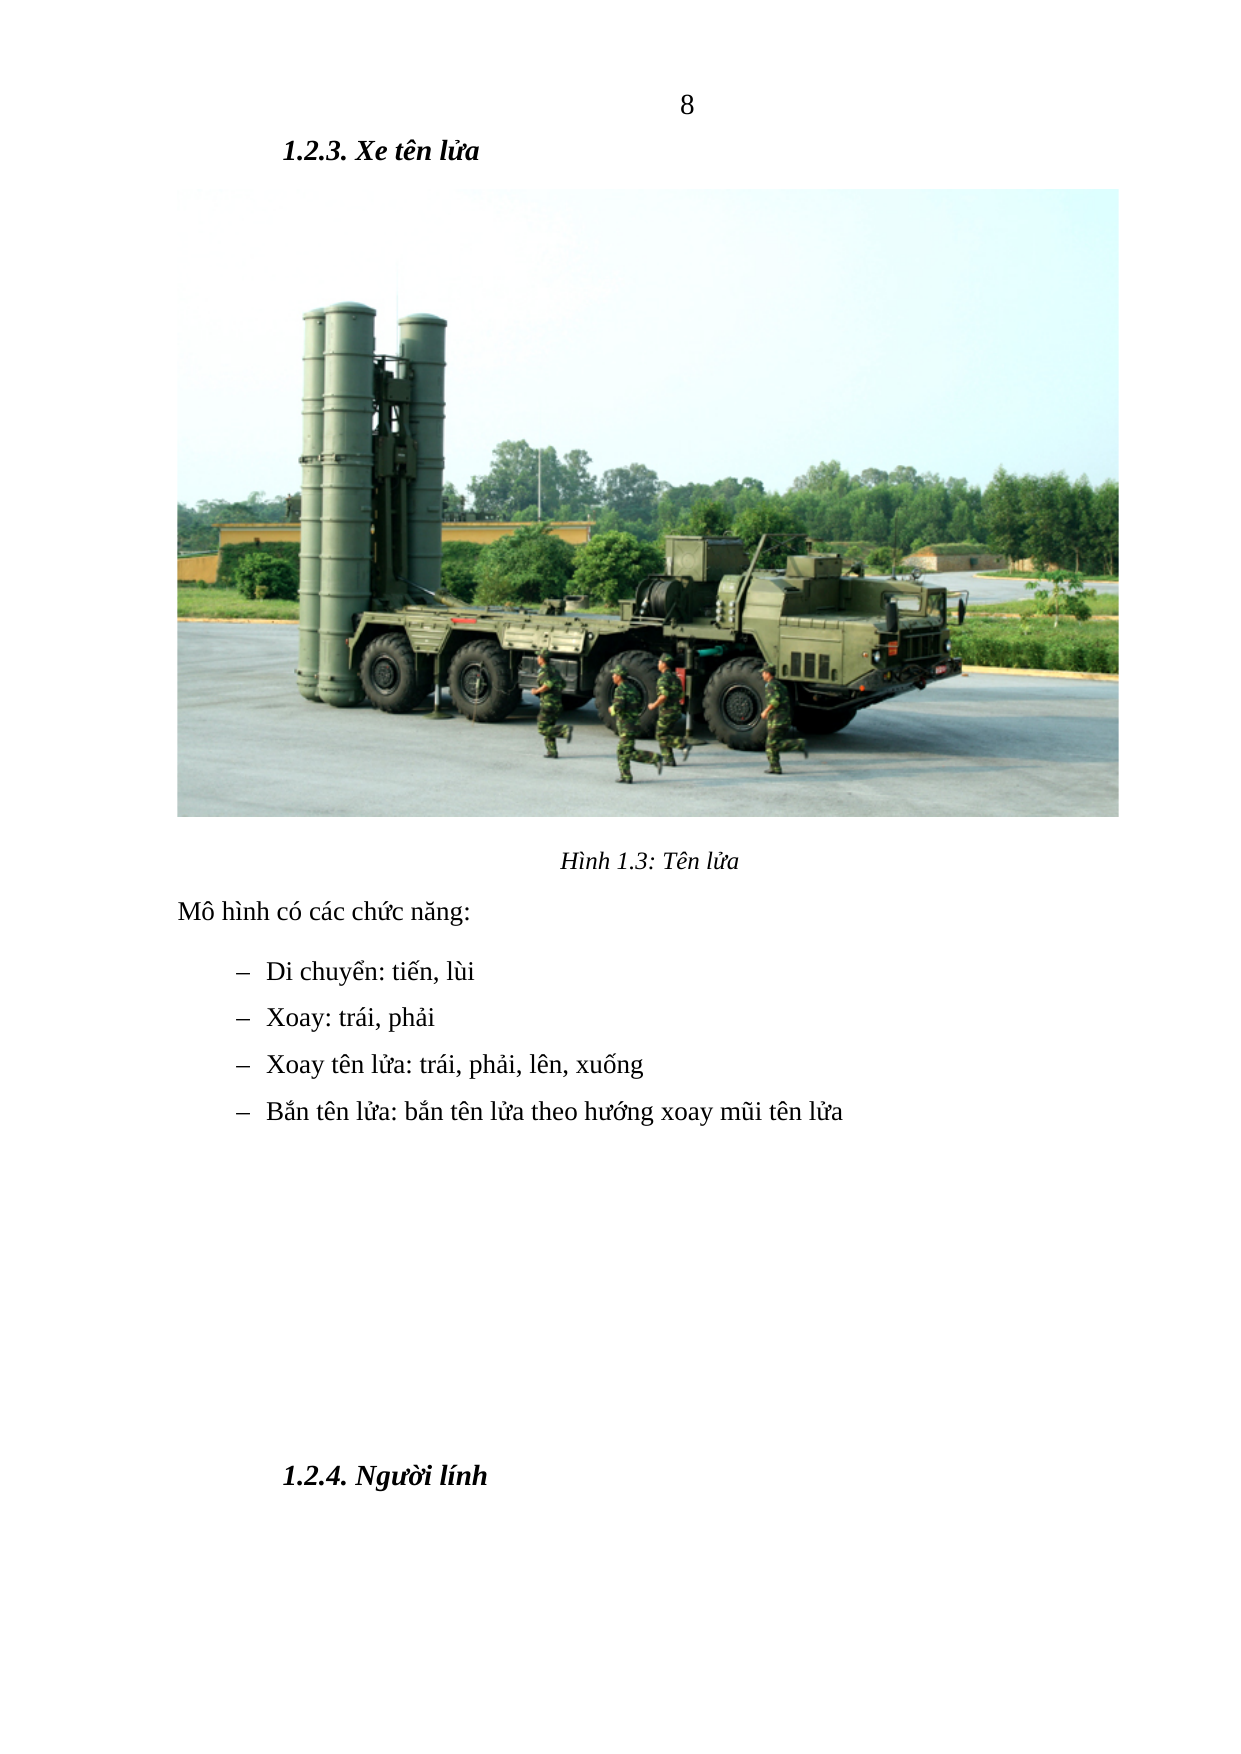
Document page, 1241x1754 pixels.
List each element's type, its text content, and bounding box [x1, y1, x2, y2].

list Xoay tên lửa: trái, phải, lên, xuống [236, 1048, 1122, 1079]
subtitle Người lính [207, 1458, 1122, 1492]
text Mô hình có các chức năng: [177, 896, 1122, 927]
list Di chuyển: tiến, lùi [236, 955, 1122, 986]
picture [177, 189, 1119, 817]
text Hình 1.3: Tên lửa [177, 846, 1122, 875]
subtitle Xe tên lửa [207, 133, 1122, 167]
list Xoay: trái, phải [236, 1001, 1122, 1032]
list Bắn tên lửa: bắn tên lửa theo hướng xoay mũi tên lửa [236, 1095, 1122, 1126]
